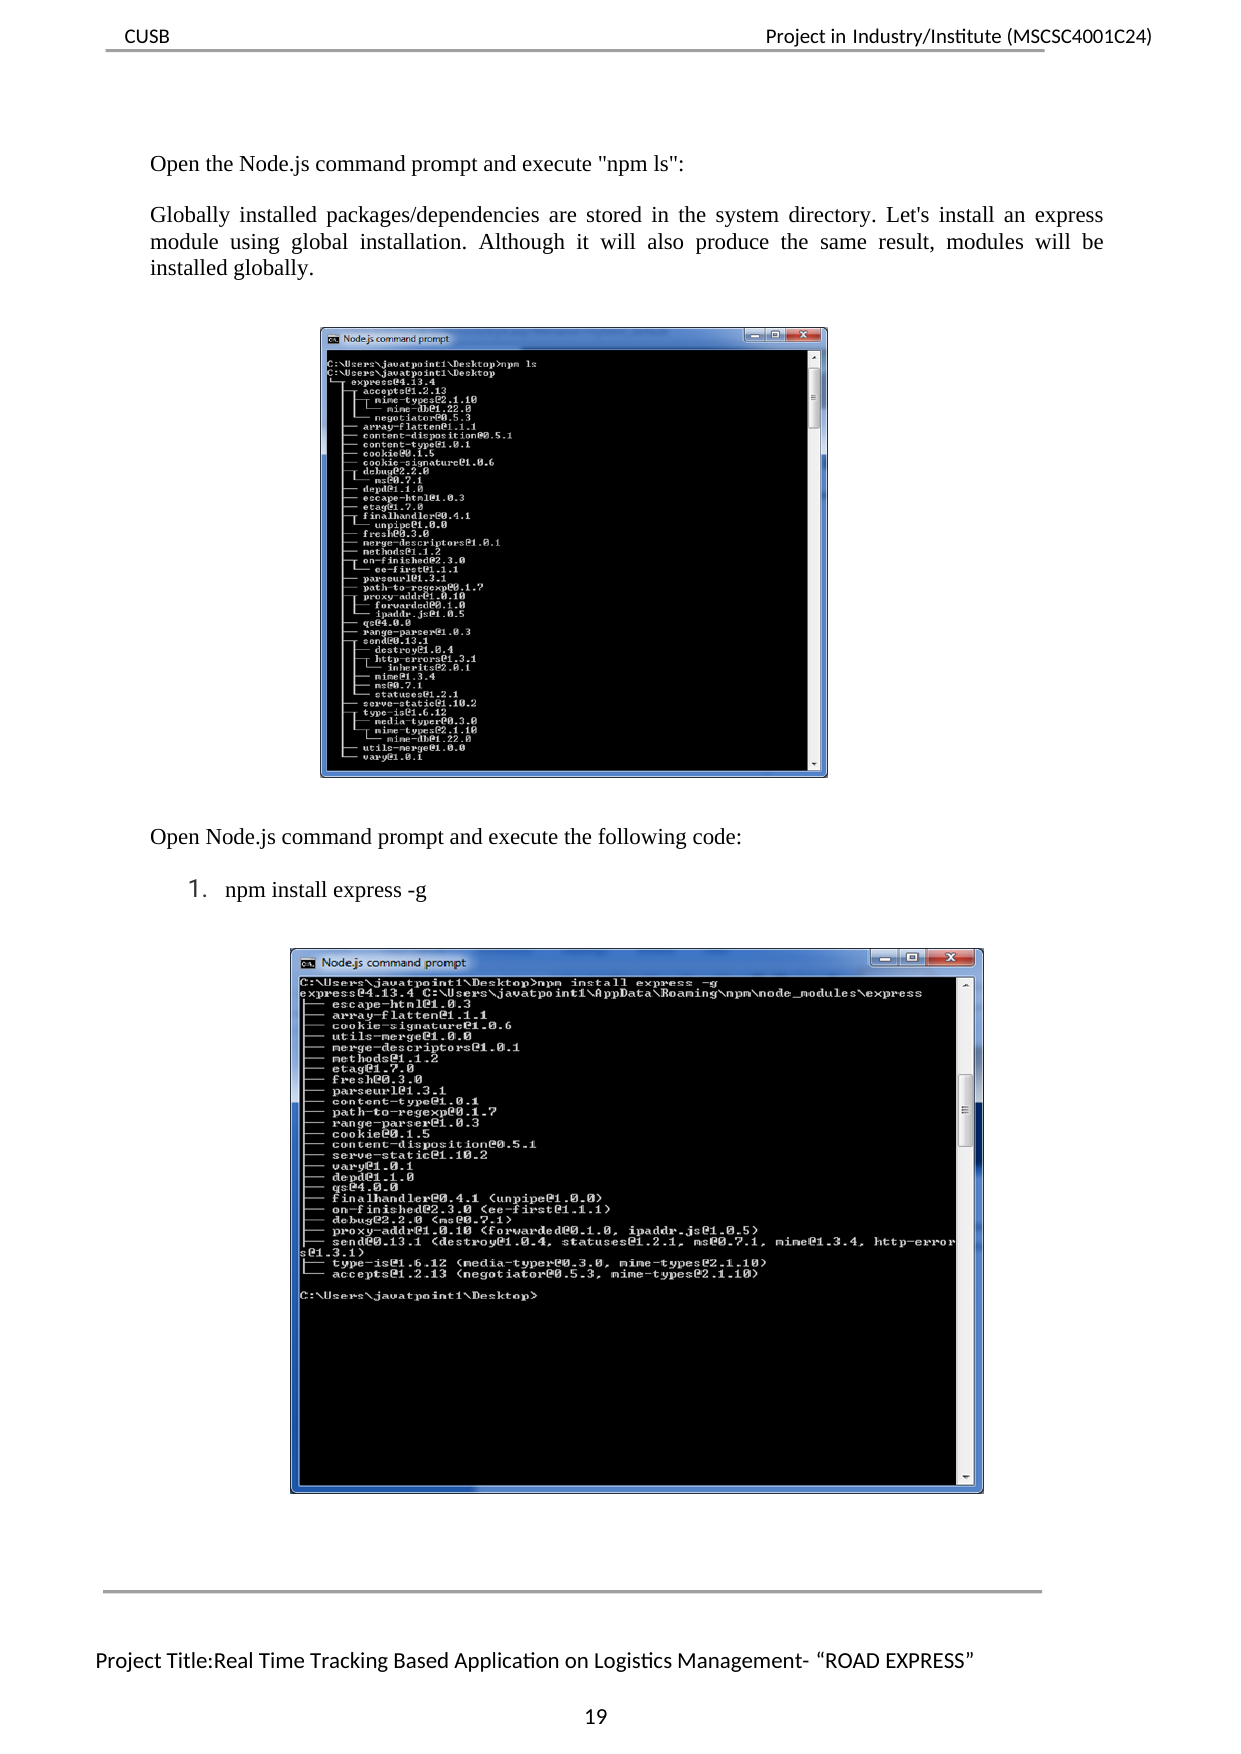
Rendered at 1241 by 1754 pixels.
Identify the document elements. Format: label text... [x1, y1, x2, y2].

text Open the Node.js command prompt and execute "npm ls": [150, 150, 1106, 176]
picture [318, 325, 829, 779]
picture [288, 947, 987, 1495]
list npm install express -g [187, 874, 1110, 903]
text Globally installed packages/dependencies are stored in the system directory. Let's install an express module using global installation. Although it will also produce the same result, modules will be installed globally. [150, 201, 1106, 280]
